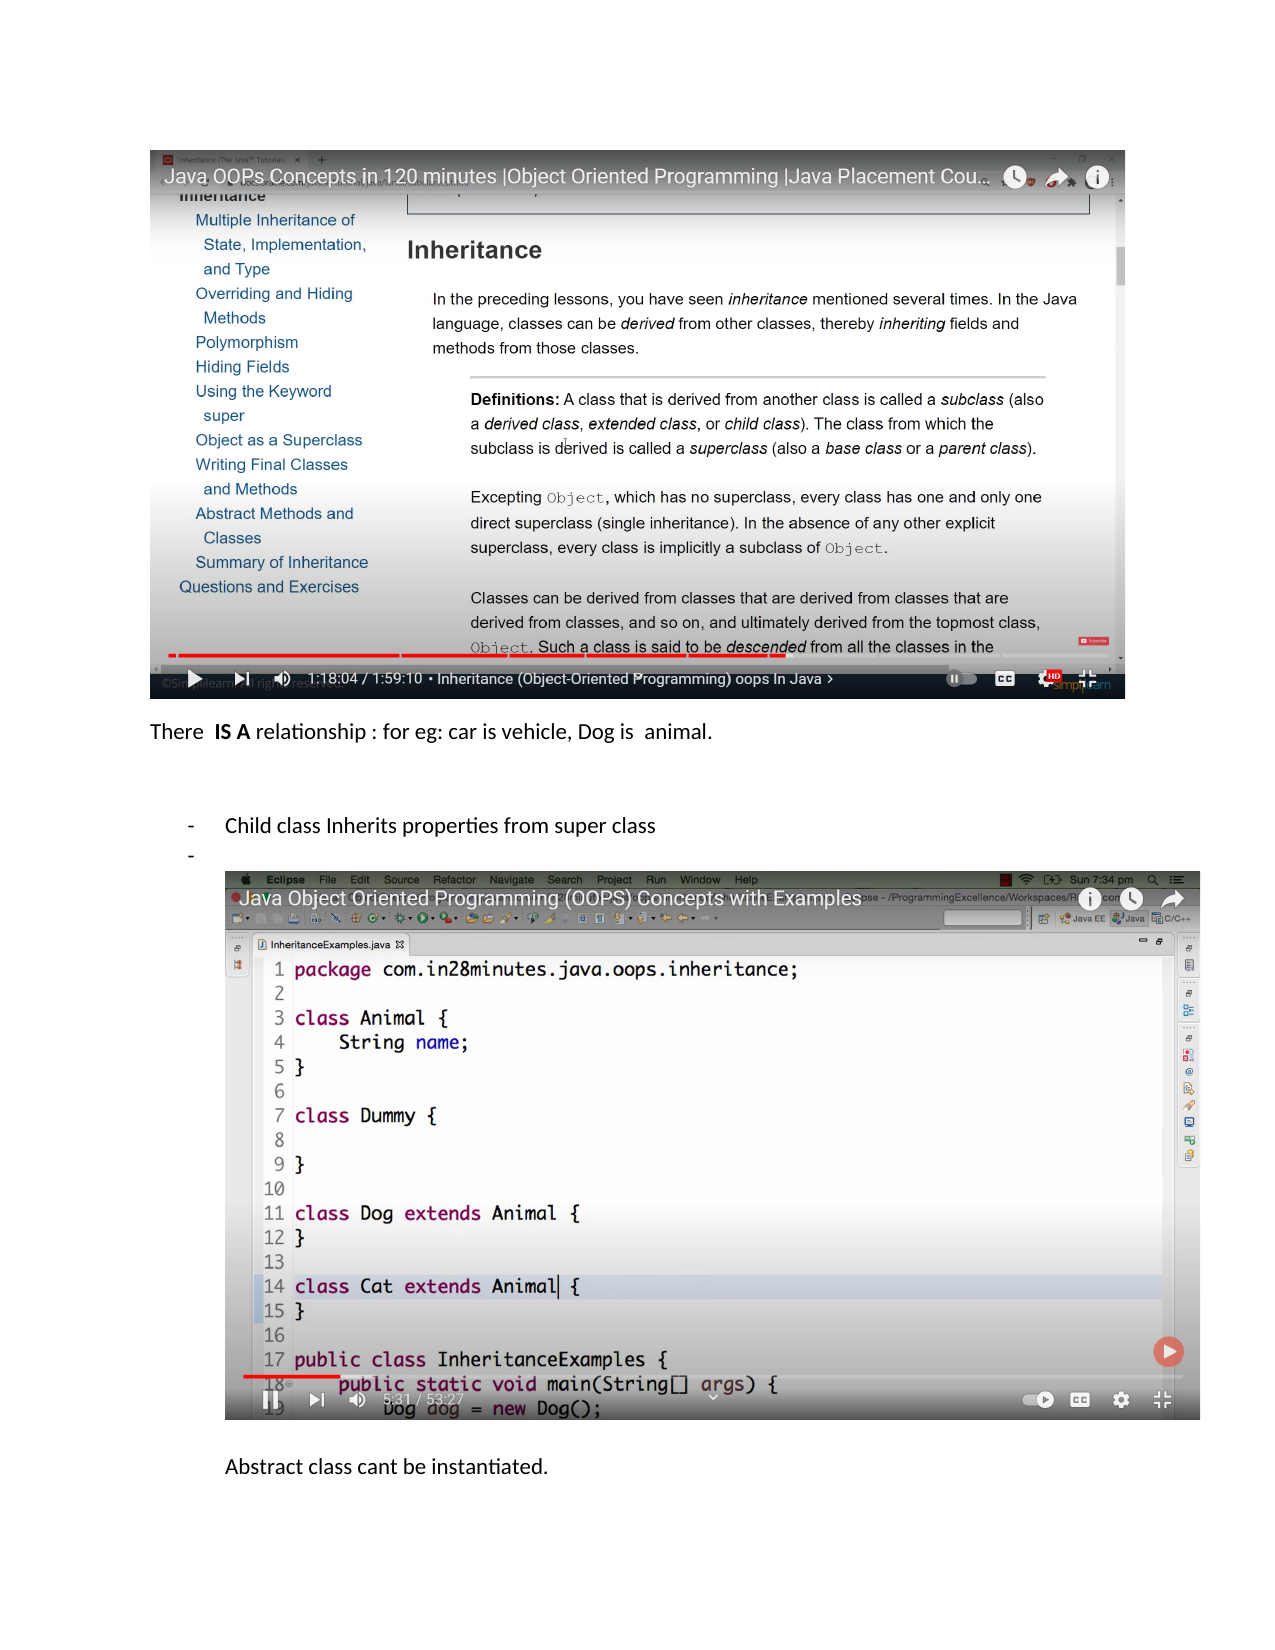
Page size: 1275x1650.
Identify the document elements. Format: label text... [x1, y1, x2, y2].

picture [150, 150, 1125, 699]
list Child class Inherits properties from super class [187, 811, 1125, 839]
text There IS A relationship : for eg: car is vehicle, Dog is animal. [150, 717, 1125, 745]
picture [225, 871, 1200, 1420]
list Abstract class cant be instantiated. [225, 1452, 1125, 1480]
